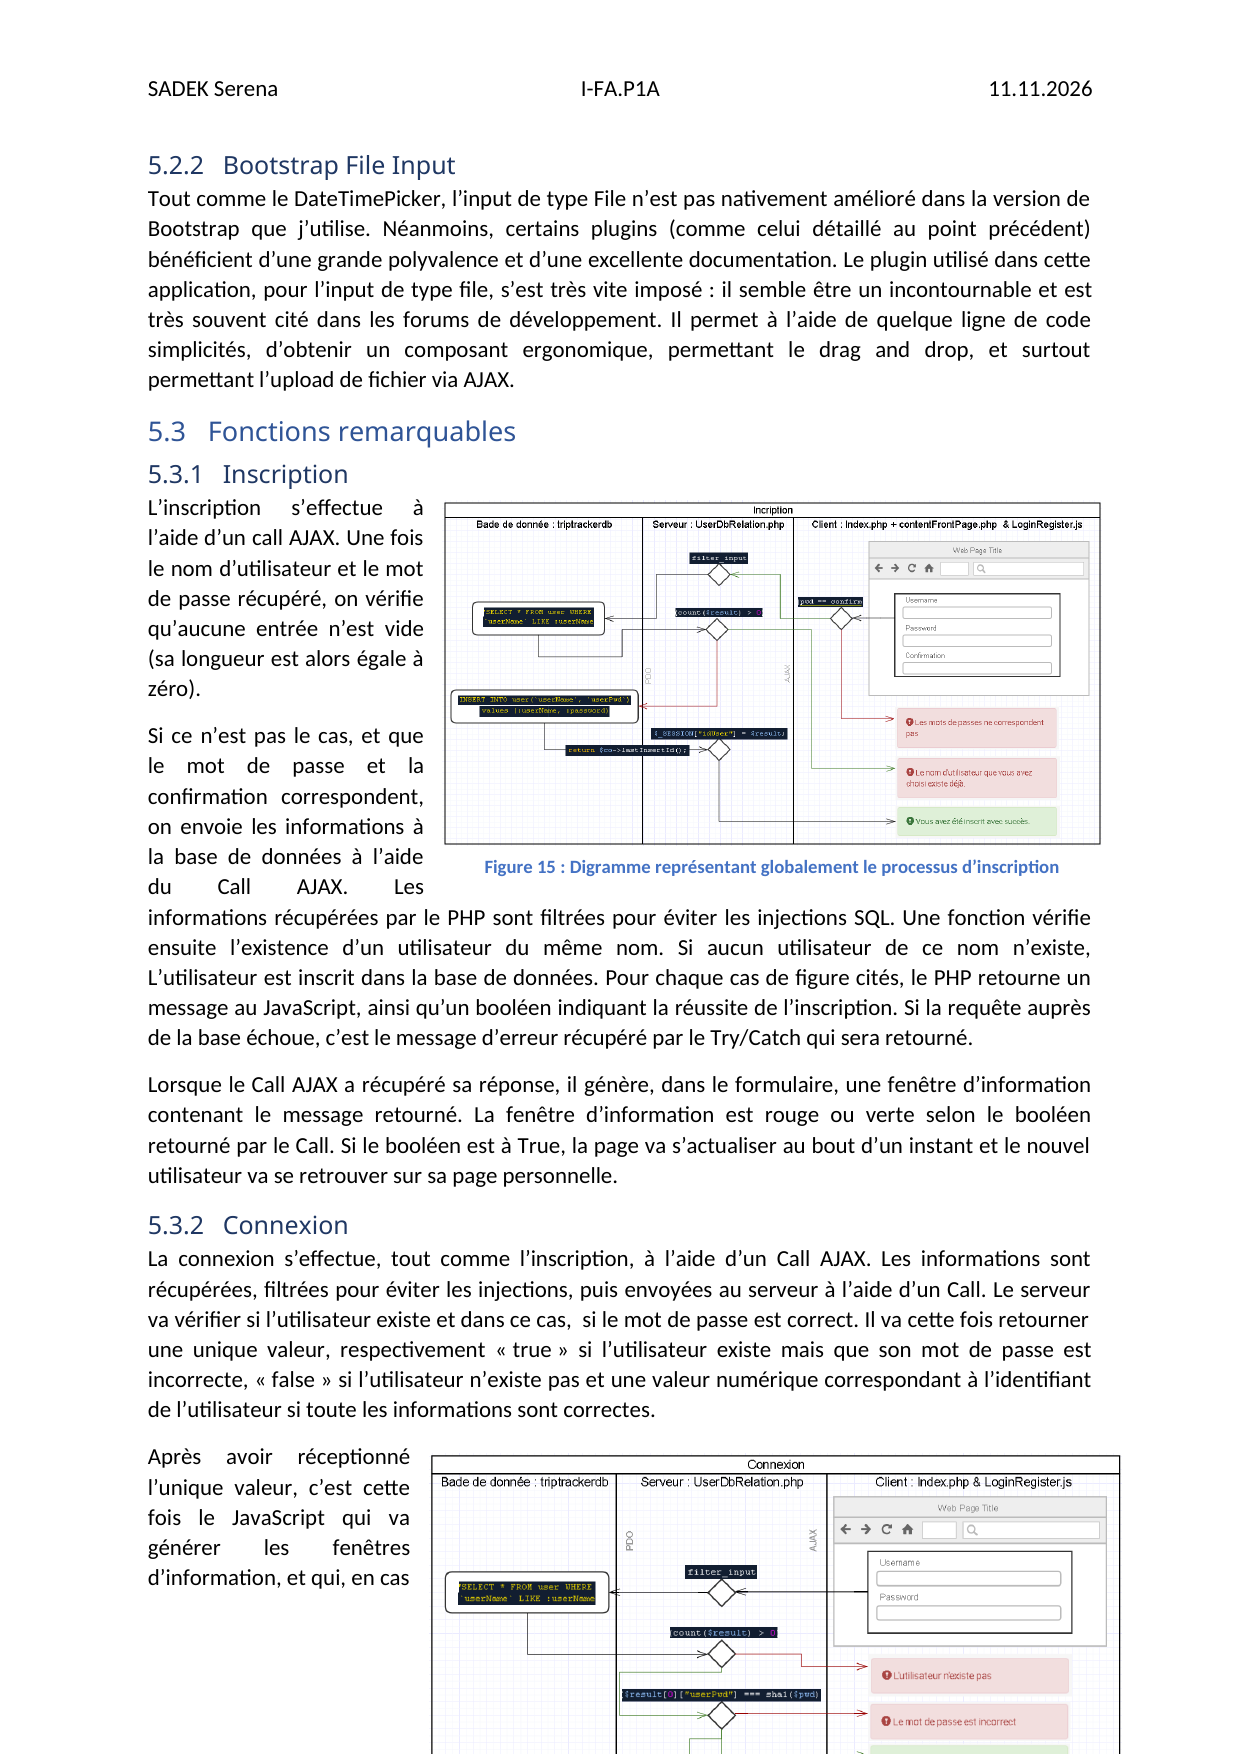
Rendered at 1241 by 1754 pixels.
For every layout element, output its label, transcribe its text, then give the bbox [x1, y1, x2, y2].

text Lorsque le Call AJAX a récupéré sa réponse, il génère, dans le formulaire, une fenêtre d’information contenant le message retourné. La fenêtre d’information est rouge ou verte selon le booléen retourné par le Call. Si le booléen est à True, la page va s’actualiser au bout d’un instant et le nouvel utilisateur va se retrouver sur sa page personnelle. [148, 1070, 1093, 1189]
subtitle Inscription [148, 456, 1093, 491]
text Tout comme le DateTimePicker, l’input de type File n’est pas nativement amélioré dans la version de Bootstrap que j’utilise. Néanmoins, certains plugins (comme celui détaillé au point précédent) bénéficient d’une grande polyvalence et d’une excellente documentation. Le plugin utilisé dans cette application, pour l’input de type file, s’est très vite imposé : il semble être un incontournable et est très souvent cité dans les forums de développement. Il permet à l’aide de quelque ligne de code simplicités, d’obtenir un composant ergonomique, permettant le drag and drop, et surtout permettant l’upload de fichier via AJAX. [148, 184, 1093, 394]
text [148, 1442, 1093, 1591]
text La connexion s’effectue, tout comme l’inscription, à l’aide d’un Call AJAX. Les informations sont récupérées, filtrées pour éviter les injections, puis envoyées au serveur à l’aide d’un Call. Le serveur va vérifier si l’utilisateur existe et dans ce cas, si le mot de passe est correct. Il va cette fois retourner une unique valeur, respectivement « true » si l’utilisateur existe mais que son mot de passe est incorrecte, « false » si l’utilisateur n’existe pas et une valeur numérique correspondant à l’identifiant de l’utilisateur si toute les informations sont correctes. [148, 1244, 1093, 1424]
subtitle Bootstrap File Input [148, 148, 1093, 182]
subtitle Connexion [148, 1208, 1093, 1242]
picture [429, 1453, 1122, 1754]
text L’inscription s’effectue à l’aide d’un call AJAX. Une fois le nom d’utilisateur et le mot de passe récupéré, on vérifie qu’aucune entrée n’est vide (sa longueur est alors égale à zéro). [148, 493, 1093, 702]
subtitle Fonctions remarquables [148, 412, 1093, 449]
text Si ce n’est pas le cas, et que le mot de passe et la confirmation correspondent, on envoie les informations à la base de données à l’aide du Call AJAX. Les informations récupérées par le PHP sont filtrées pour éviter les injections SQL. Une fonction vérifie ensuite l’existence d’un utilisateur du même nom. Si aucun utilisateur de ce nom n’existe, L’utilisateur est inscrit dans la base de données. Pour chaque cas de figure cités, le PHP retourne un message au JavaScript, ainsi qu’un booléen indiquant la réussite de l’inscription. Si la requête auprès de la base échoue, c’est le message d’erreur récupéré par le Try/Catch qui sera retourné. [148, 721, 1093, 1051]
picture [442, 500, 1102, 846]
